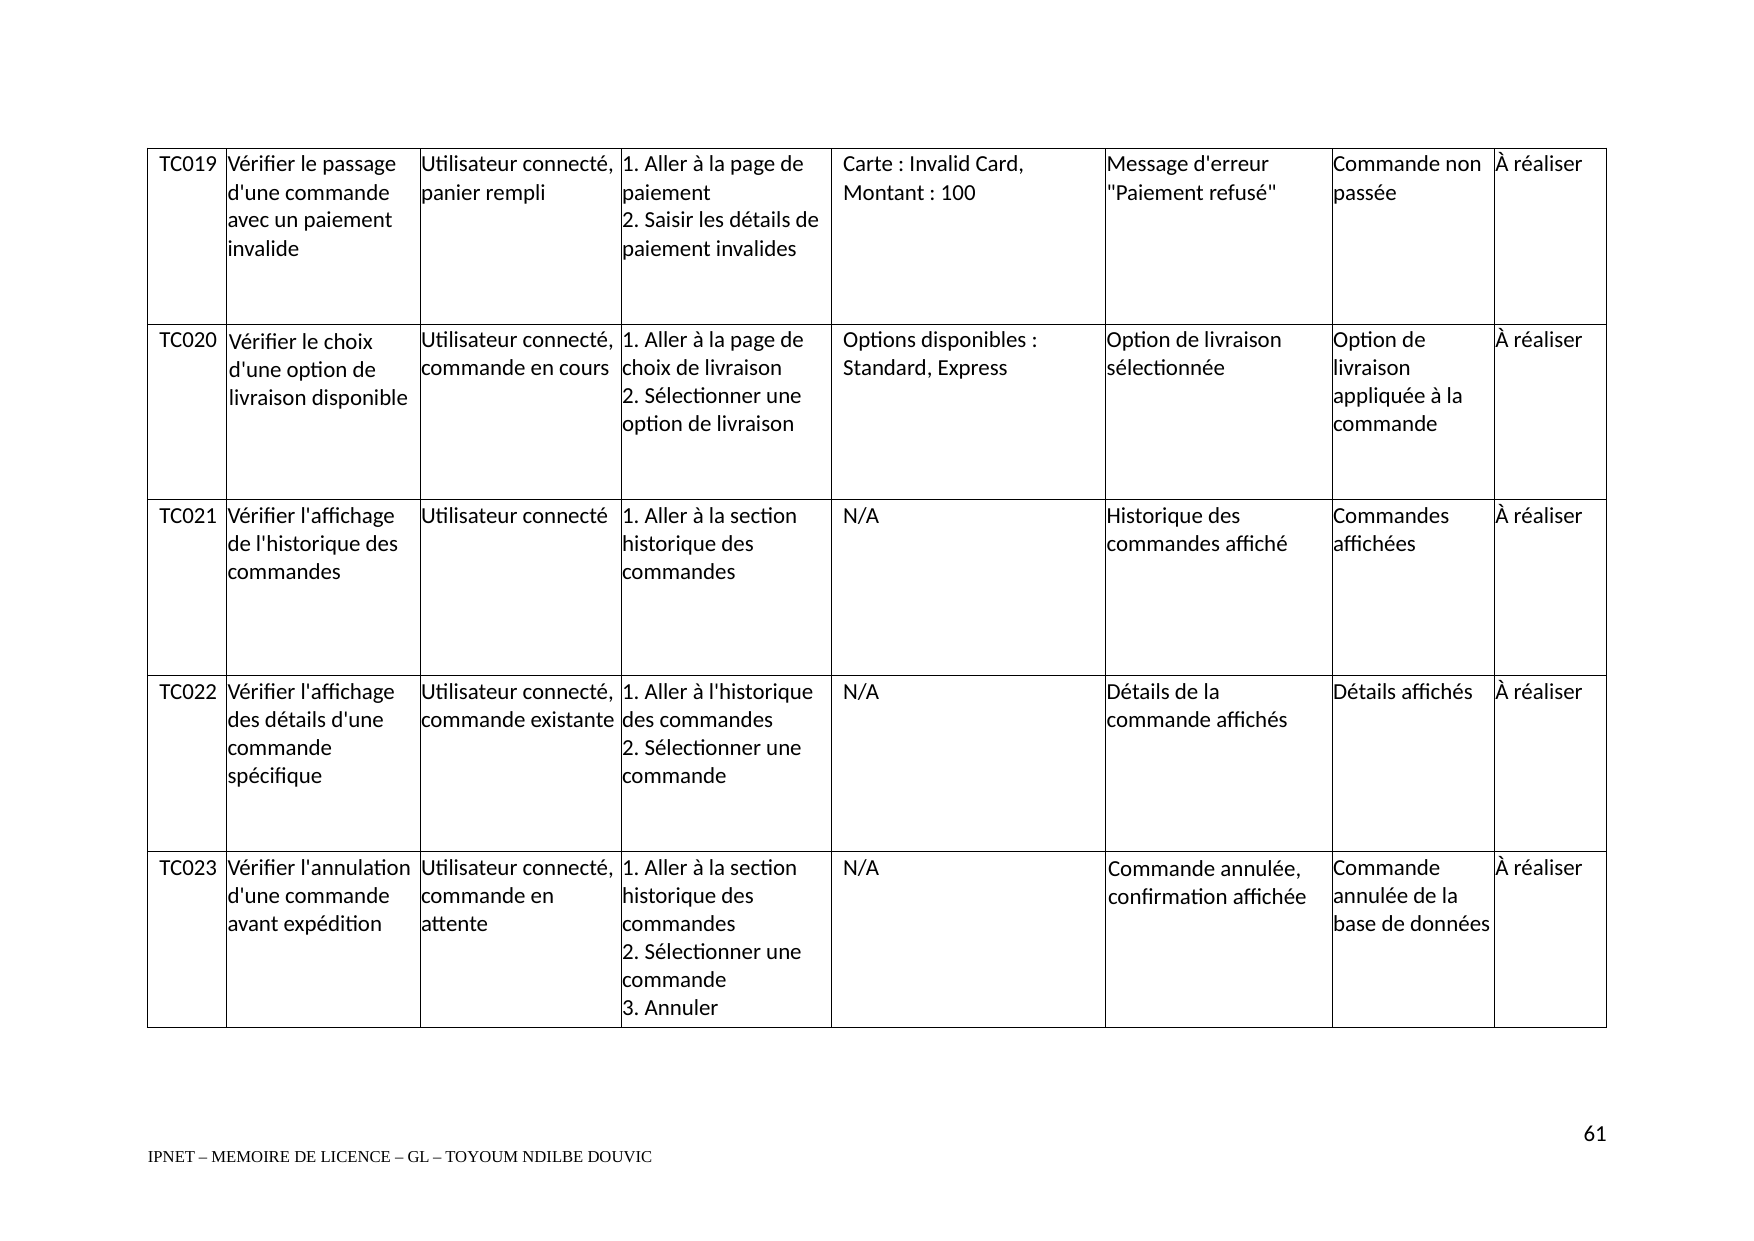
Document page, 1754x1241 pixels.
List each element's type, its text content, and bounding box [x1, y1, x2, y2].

table_cell Historique des commandes affiché [1106, 500, 1332, 675]
table_cell [1085, 149, 1105, 323]
table_cell 1. Aller à l'historique des commandes 2. Sélectionner une commande [622, 676, 831, 851]
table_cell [421, 149, 621, 323]
table_cell À réaliser [1495, 676, 1606, 851]
table_cell N/A [832, 500, 1085, 675]
table_cell TC023 [148, 852, 226, 1027]
table_cell Vérifier l'annulation d'une commande avant expédition [227, 852, 420, 1027]
table_cell Utilisateur connecté, commande en cours [421, 325, 621, 499]
table_cell À réaliser [1495, 500, 1606, 675]
table_cell [227, 325, 420, 499]
table_cell TC021 [148, 500, 226, 675]
table_cell N/A [832, 852, 1085, 1027]
table_cell N/A [832, 676, 1085, 851]
table_cell À réaliser [1495, 325, 1606, 499]
table_cell À réaliser [1495, 852, 1606, 1027]
table_cell Commandes affichées [1333, 500, 1494, 675]
table_cell 1. Aller à la page de paiement 2. Saisir les détails de paiement invalides [622, 149, 831, 323]
table_cell Option de livraison appliquée à la commande [1333, 325, 1494, 499]
table_cell À réaliser [1495, 149, 1606, 323]
table_cell Vérifier le passage d'une commande avec un paiement invalide [227, 149, 420, 323]
table_cell Commande annulée de la base de données [1333, 852, 1494, 1027]
table_cell Détails affichés [1333, 676, 1494, 851]
table_cell TC022 [148, 676, 226, 851]
table_cell Option de livraison sélectionnée [1106, 325, 1332, 499]
table_cell [1085, 676, 1105, 851]
table_cell Vérifier l'affichage de l'historique des commandes [227, 500, 420, 675]
table_cell 1. Aller à la section historique des commandes [622, 500, 831, 675]
table_cell [1085, 852, 1105, 1027]
table_cell TC019 [148, 149, 226, 323]
table_cell [1085, 325, 1105, 499]
table_cell Détails de la commande affichés [1106, 676, 1332, 851]
table_cell 1. Aller à la section historique des commandes 2. Sélectionner une commande 3. Annuler [622, 852, 831, 1027]
table_cell [1085, 500, 1105, 675]
table_cell Utilisateur connecté, commande existante [421, 676, 621, 851]
table_cell Carte : Invalid Card, Montant : 100 [832, 149, 1085, 323]
table_cell Commande non passée [1333, 149, 1494, 323]
table_cell Options disponibles : Standard, Express [832, 325, 1085, 499]
table_cell Message d'erreur "Paiement refusé" [1106, 149, 1332, 323]
table_cell Vérifier l'affichage des détails d'une commande spécifique [227, 676, 420, 851]
table_cell Utilisateur connecté [421, 500, 621, 675]
table_cell [1106, 852, 1332, 1027]
table_cell TC020 [148, 325, 226, 499]
table_cell Utilisateur connecté, commande en attente [421, 852, 621, 1027]
table_cell 1. Aller à la page de choix de livraison 2. Sélectionner une option de livraison [622, 325, 831, 499]
